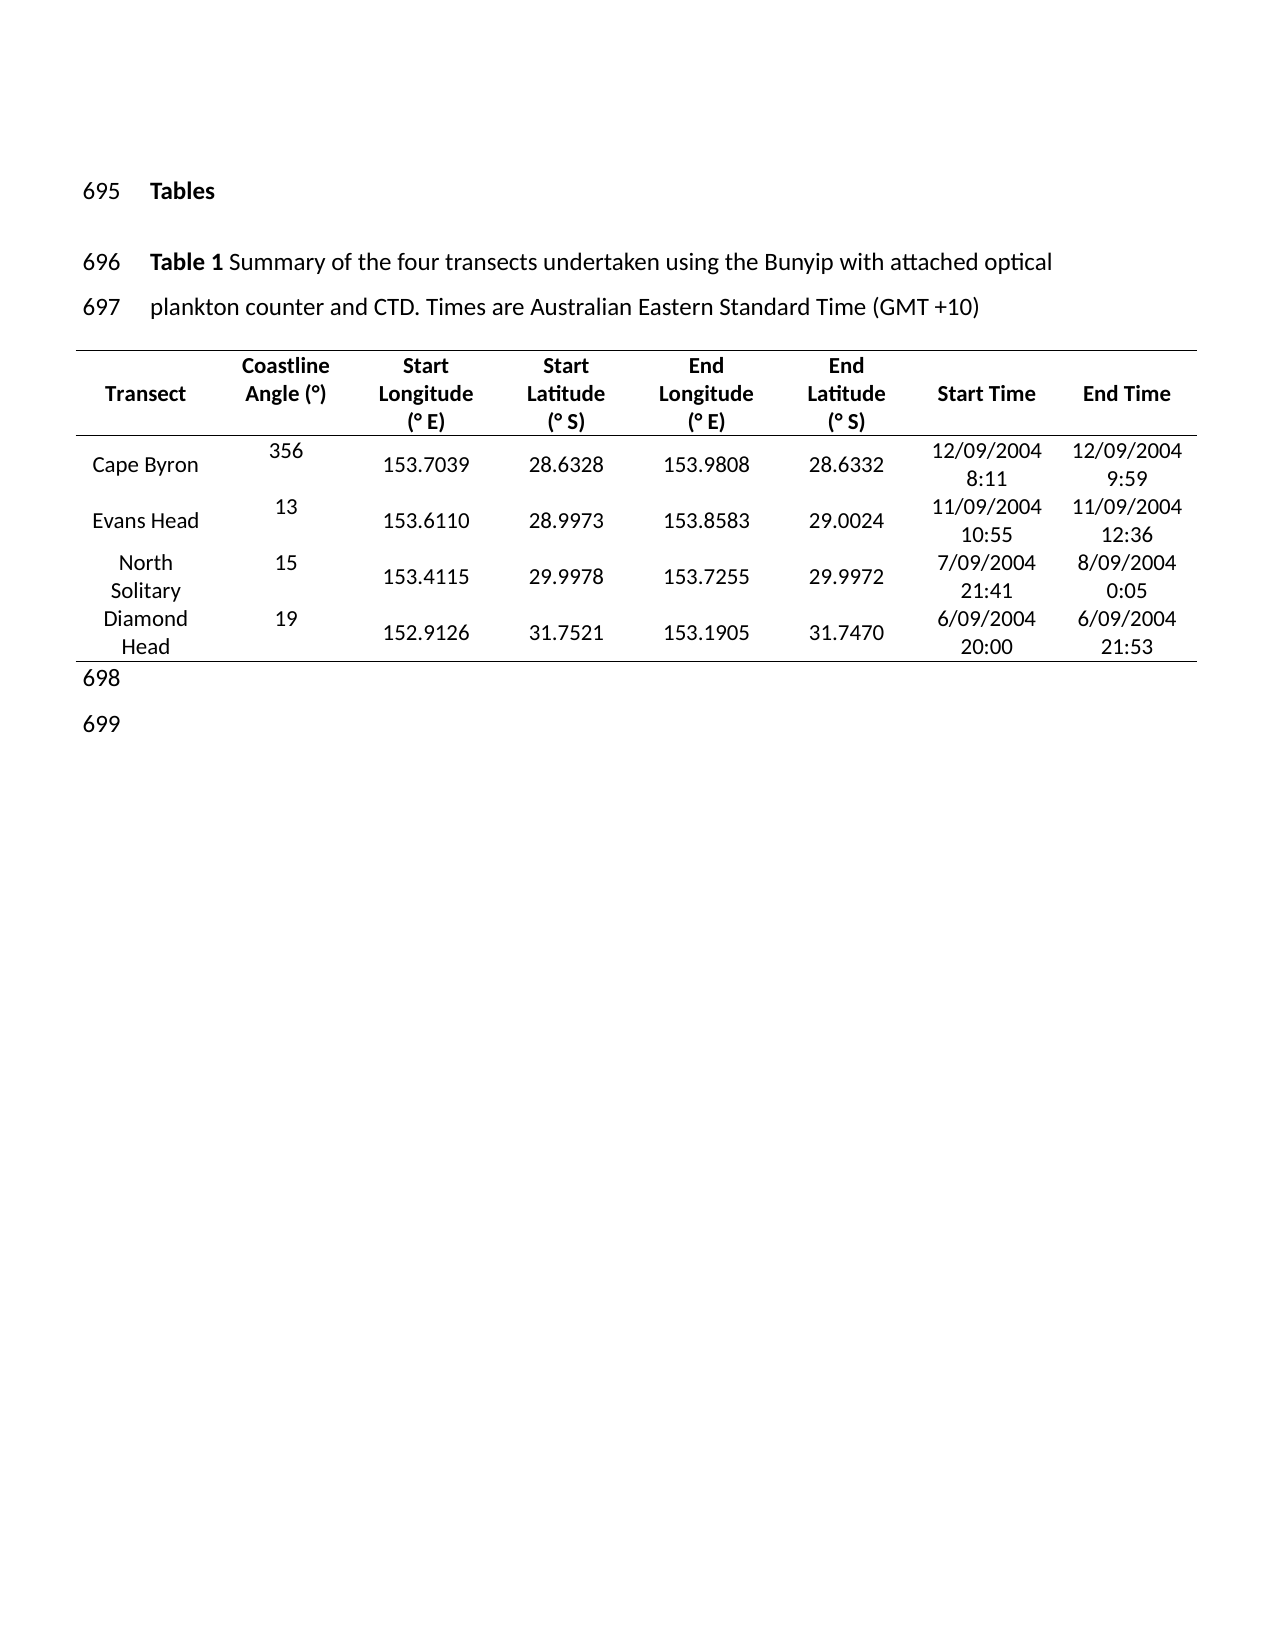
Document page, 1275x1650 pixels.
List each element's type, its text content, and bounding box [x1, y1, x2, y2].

table_cell 8/09/2004 0:05 [1057, 548, 1197, 604]
table_cell 28.9973 [496, 492, 636, 548]
table_cell 12/09/2004 9:59 [1057, 436, 1197, 492]
table_cell 12/09/2004 8:11 [916, 436, 1057, 492]
subtitle Table 1 Summary of the four transects undertaken using the Bunyip with attached optical plankton counter and CTD. Times are Australian Eastern Standard Time (GMT +10) [150, 246, 1125, 322]
table_cell 28.6332 [776, 436, 916, 492]
table_cell 153.7255 [636, 548, 776, 604]
table_cell Evans Head [76, 492, 216, 548]
table_cell 13 [216, 492, 356, 548]
table_cell 11/09/2004 10:55 [916, 492, 1057, 548]
table_cell 29.9972 [776, 548, 916, 604]
table_cell 356 [216, 436, 356, 492]
table_cell 19 [216, 604, 356, 661]
table_cell Diamond Head [76, 604, 216, 661]
table_header Transect [76, 351, 216, 435]
table_cell 153.1905 [636, 604, 776, 661]
table_cell 31.7470 [776, 604, 916, 661]
table_header End Time [1057, 351, 1197, 435]
table_cell 153.6110 [356, 492, 496, 548]
table_cell 153.8583 [636, 492, 776, 548]
table_header Start Latitude (° S) [496, 351, 636, 435]
table_cell 29.9978 [496, 548, 636, 604]
table_cell 29.0024 [776, 492, 916, 548]
table_header End Longitude (° E) [636, 351, 776, 435]
table_cell Cape Byron [76, 436, 216, 492]
table_header Coastline Angle (°) [216, 351, 356, 435]
table_header Start Time [916, 351, 1057, 435]
table_cell 7/09/2004 21:41 [916, 548, 1057, 604]
table_cell 152.9126 [356, 604, 496, 661]
table_cell 6/09/2004 21:53 [1057, 604, 1197, 661]
table_cell 153.4115 [356, 548, 496, 604]
table_cell 153.9808 [636, 436, 776, 492]
subtitle Tables [150, 175, 1125, 206]
table_cell 15 [216, 548, 356, 604]
table_cell 31.7521 [496, 604, 636, 661]
table_cell 28.6328 [496, 436, 636, 492]
table_cell 6/09/2004 20:00 [916, 604, 1057, 661]
table_header Start Longitude (° E) [356, 351, 496, 435]
table_cell 153.7039 [356, 436, 496, 492]
table_header End Latitude (° S) [776, 351, 916, 435]
table_cell 11/09/2004 12:36 [1057, 492, 1197, 548]
table_cell North Solitary [76, 548, 216, 604]
